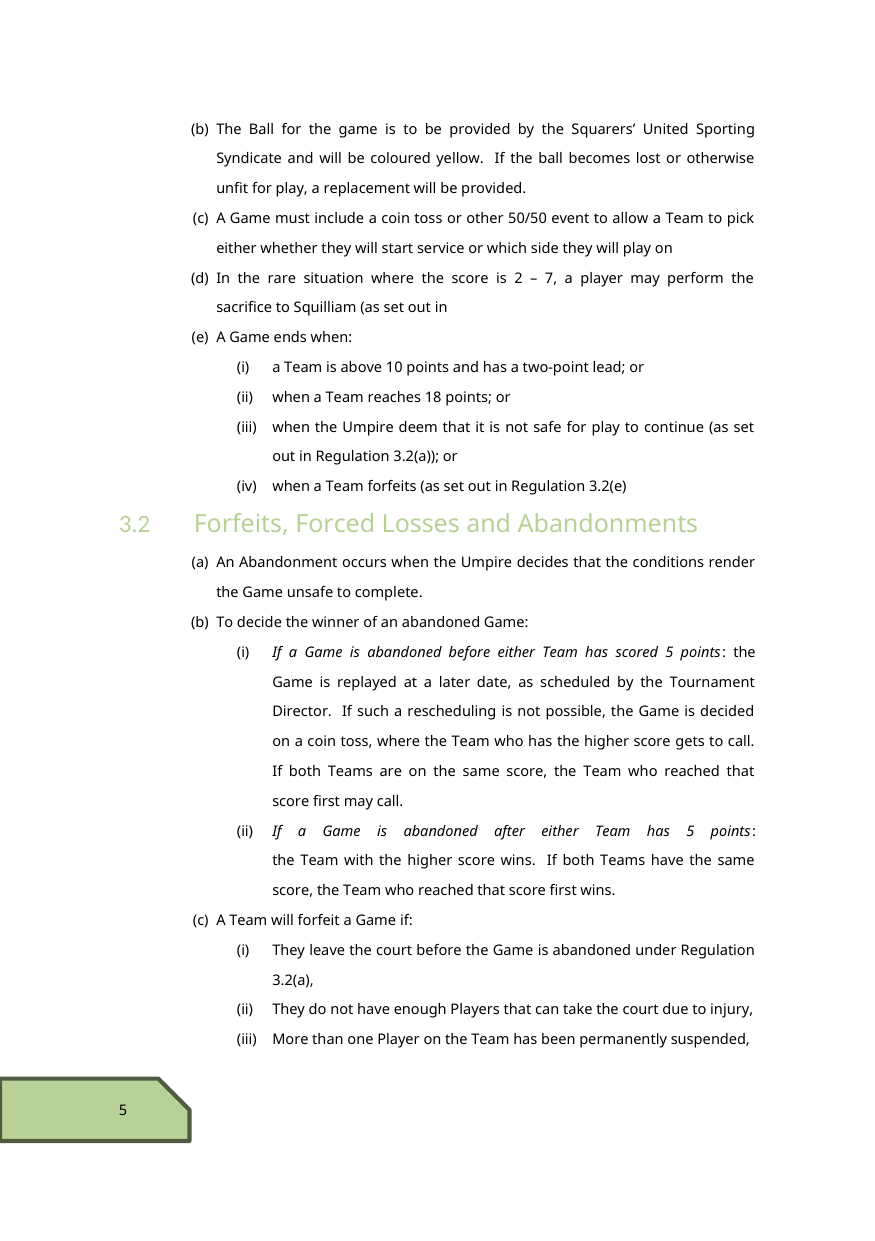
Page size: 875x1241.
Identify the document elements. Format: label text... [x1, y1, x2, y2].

list a Team is above 10 points and has a two-point lead; or [237, 357, 756, 377]
list If a Game is abandoned after either Team has 5 points: the Team with the higher score wins. If both Teams have the same score, the Team who reached that score first wins. [237, 820, 756, 900]
text In the rare situation where the score is 2 – 7, a player may perform the sacrifice to Squilliam (as set out in [208, 267, 756, 317]
text A Game ends when: [208, 327, 756, 347]
list when the Umpire deem that it is not safe for play to continue (as set out in Regulation 3.2(a)); or [237, 416, 756, 466]
text A Game must include a coin toss or other 50/50 event to allow a Team to pick either whether they will start service or which side they will play on [208, 208, 756, 257]
list when a Team reaches 18 points; or [237, 387, 756, 406]
text An Abandonment occurs when the Umpire decides that the conditions render the Game unsafe to complete. [208, 552, 756, 602]
list They do not have enough Players that can take the court due to injury, [237, 999, 756, 1019]
list They leave the court before the Game is abandoned under Regulation 3.2(a), [237, 939, 756, 989]
text To decide the winner of an abandoned Game: [208, 612, 756, 632]
list More than one Player on the Team has been permanently suspended, [237, 1029, 756, 1049]
list when a Team forfeits (as set out in Regulation 3.2(e) [237, 476, 756, 496]
text The Ball for the game is to be provided by the Squarers’ United Sporting Syndicate and will be coloured yellow. If the ball becomes lost or otherwise unfit for play, a replacement will be provided. [208, 118, 756, 198]
subtitle Forfeits, Forced Losses and Abandonments [118, 506, 756, 540]
list If a Game is abandoned before either Team has scored 5 points: the Game is replayed at a later date, as scheduled by the Tournament Director. If such a rescheduling is not possible, the Game is decided on a coin toss, where the Team who has the higher score gets to call. If both Teams are on the same score, the Team who reached that score first may call. [237, 642, 756, 811]
text A Team will forfeit a Game if: [208, 910, 756, 930]
